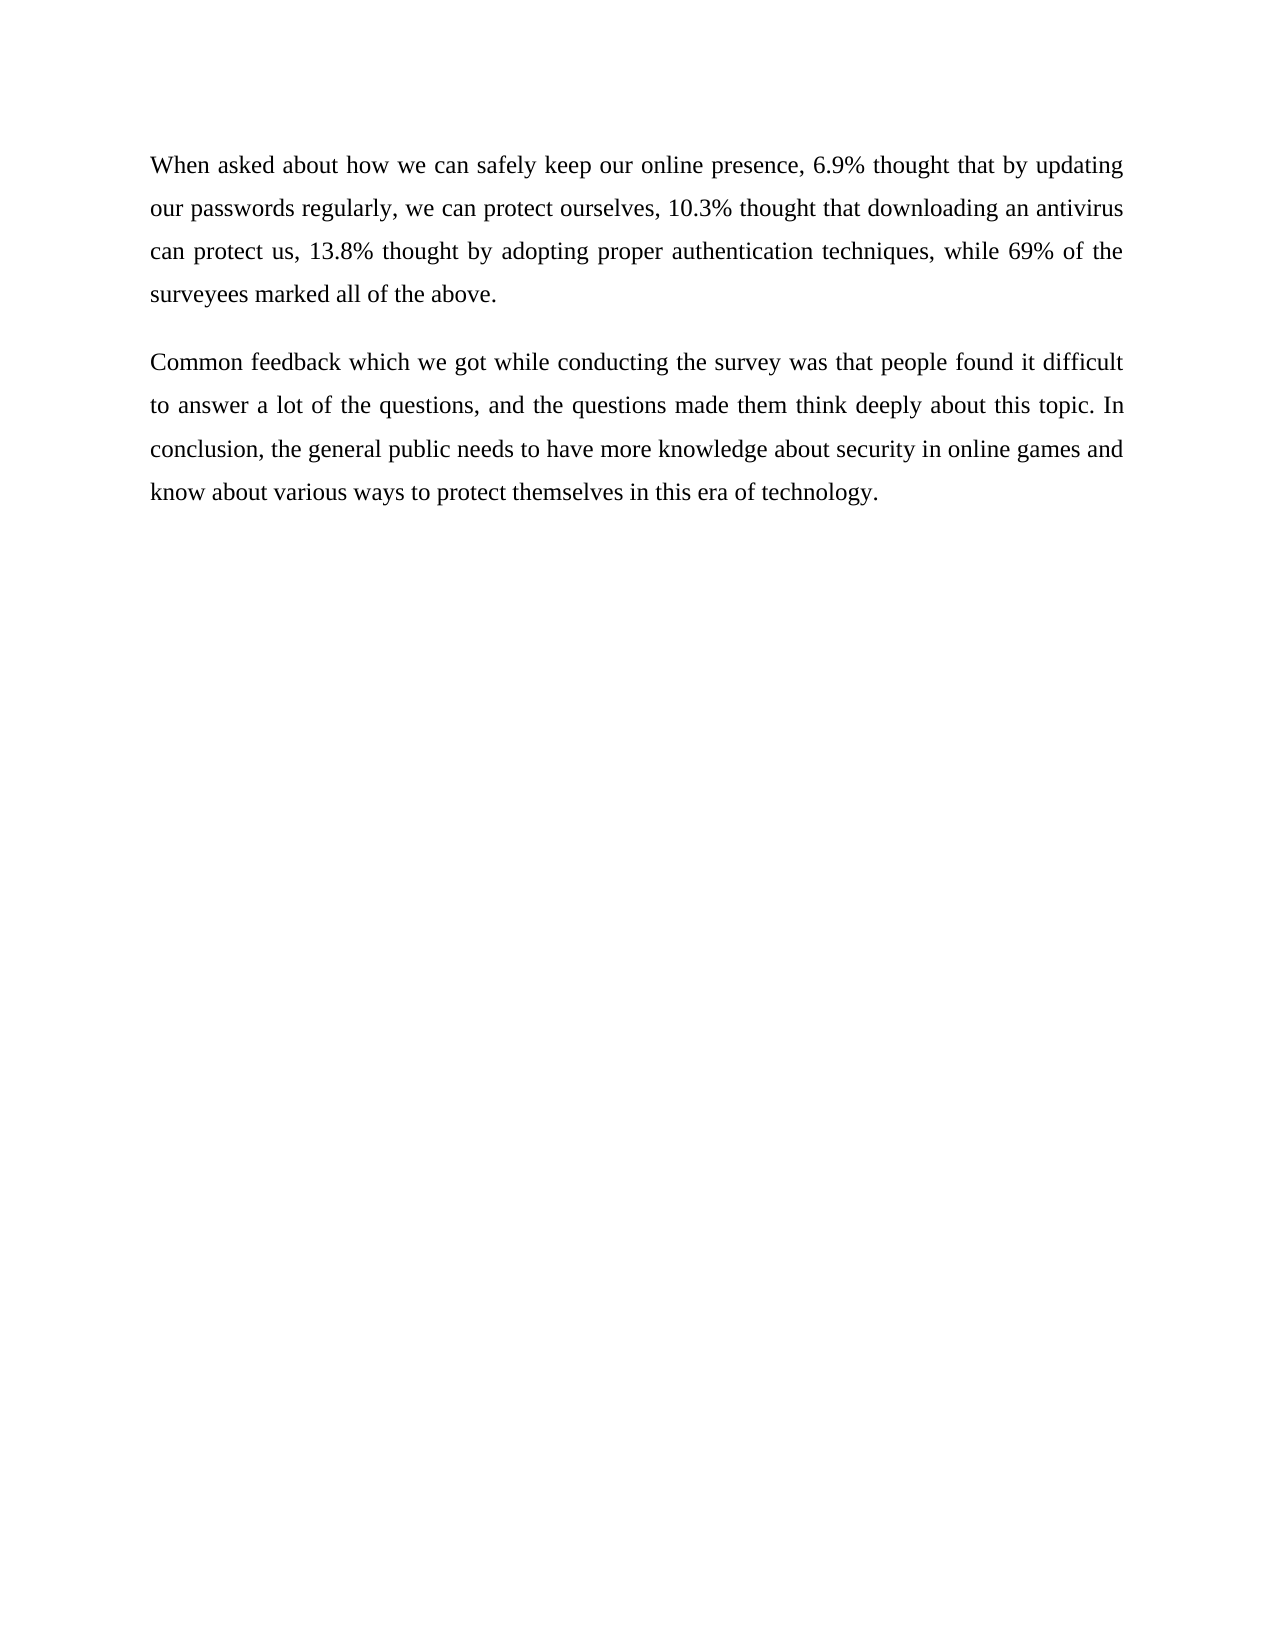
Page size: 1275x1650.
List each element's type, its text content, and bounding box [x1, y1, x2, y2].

text When asked about how we can safely keep our online presence, 6.9% thought that by updating our passwords regularly, we can protect ourselves, 10.3% thought that downloading an antivirus can protect us, 13.8% thought by adopting proper authentication techniques, while 69% of the surveyees marked all of the above. [150, 150, 1125, 308]
text Common feedback which we got while conducting the survey was that people found it difficult to answer a lot of the questions, and the questions made them think deeply about this topic. In conclusion, the general public needs to have more knowledge about security in online games and know about various ways to protect themselves in this era of technology. [150, 347, 1125, 506]
